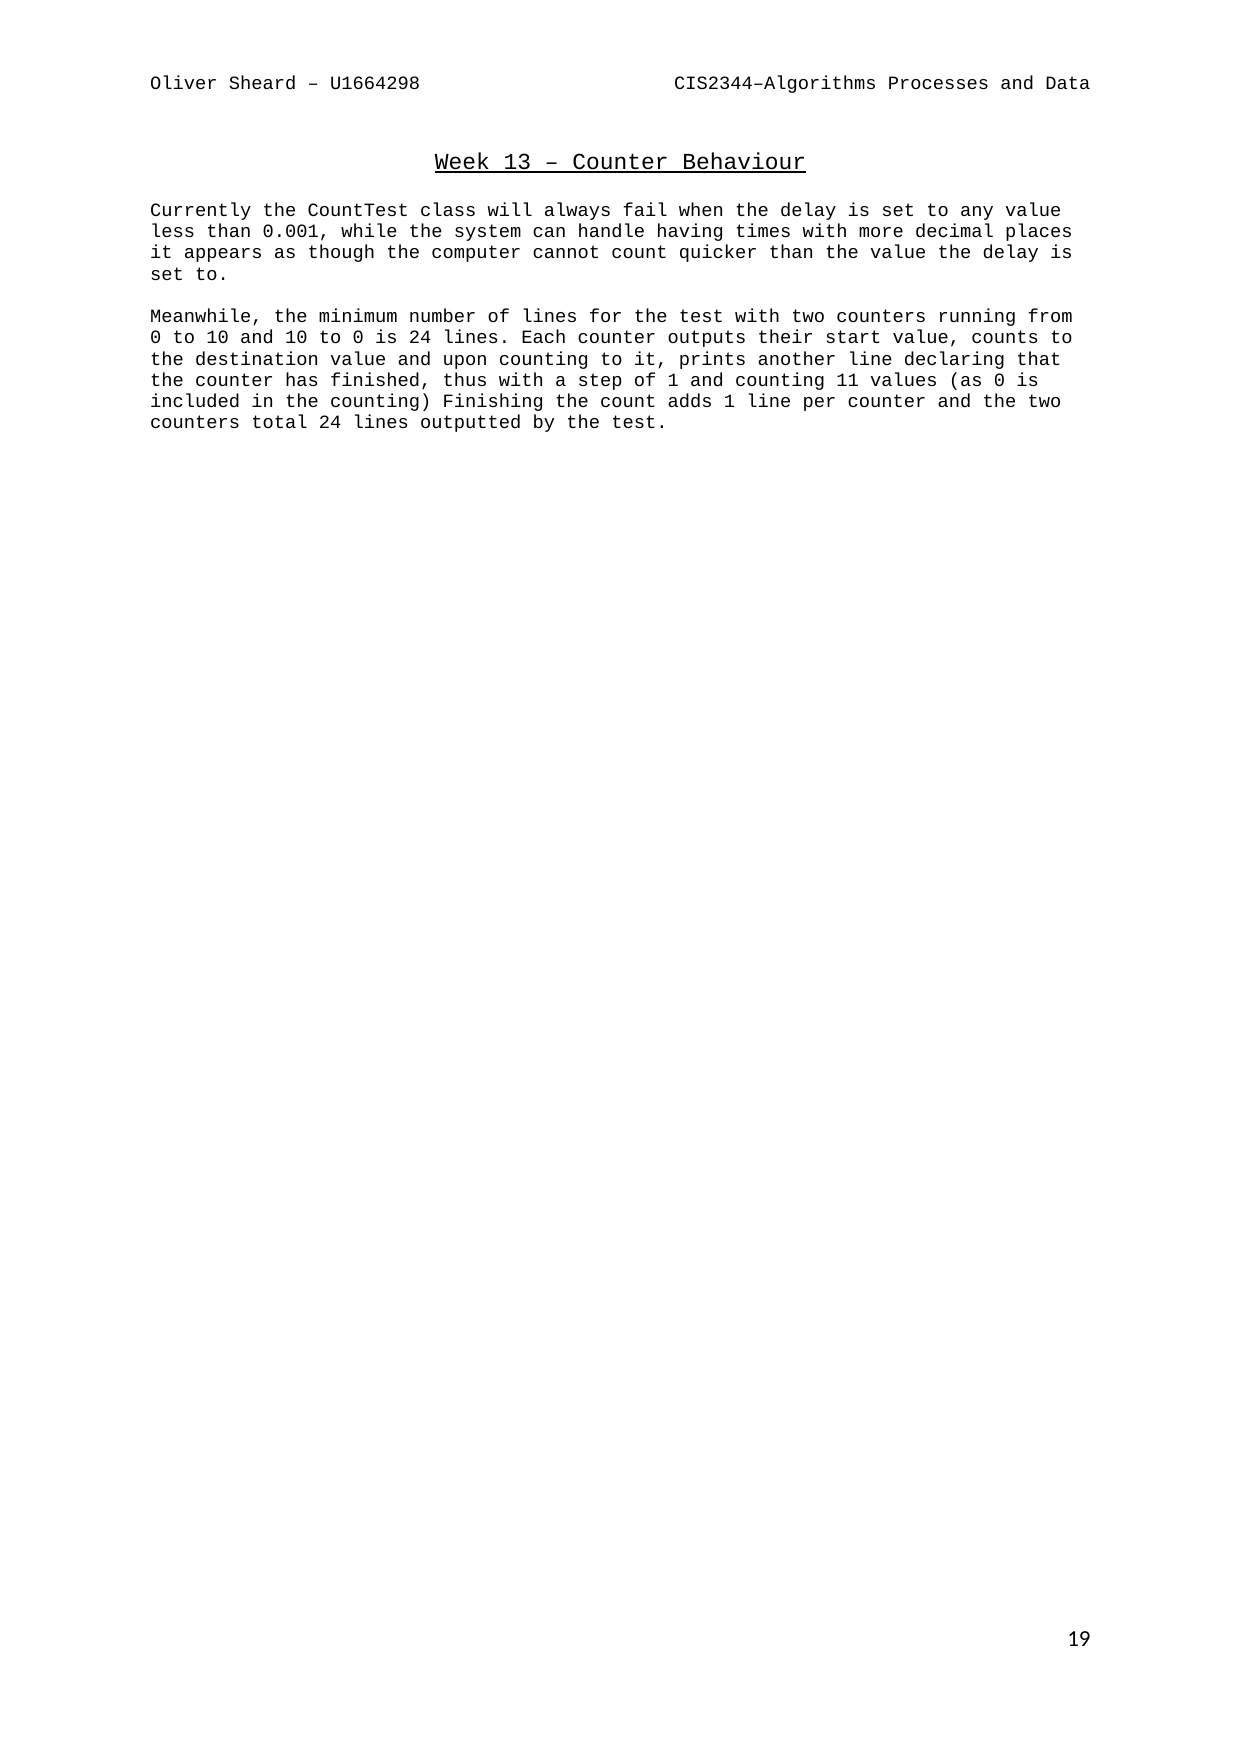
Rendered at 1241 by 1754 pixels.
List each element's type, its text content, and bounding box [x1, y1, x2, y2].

text Meanwhile, the minimum number of lines for the test with two counters running from 0 to 10 and 10 to 0 is 24 lines. Each counter outputs their start value, counts to the destination value and upon counting to it, prints another line declaring that the counter has finished, thus with a step of 1 and counting 11 values (as 0 is included in the counting) Finishing the count adds 1 line per counter and the two counters total 24 lines outputted by the test. [150, 307, 1090, 434]
text Week 13 – Counter Behaviour [150, 150, 1090, 176]
text Currently the CountTest class will always fail when the delay is set to any value less than 0.001, while the system can handle having times with more decimal places it appears as though the computer cannot count quicker than the value the delay is set to. [150, 201, 1090, 286]
